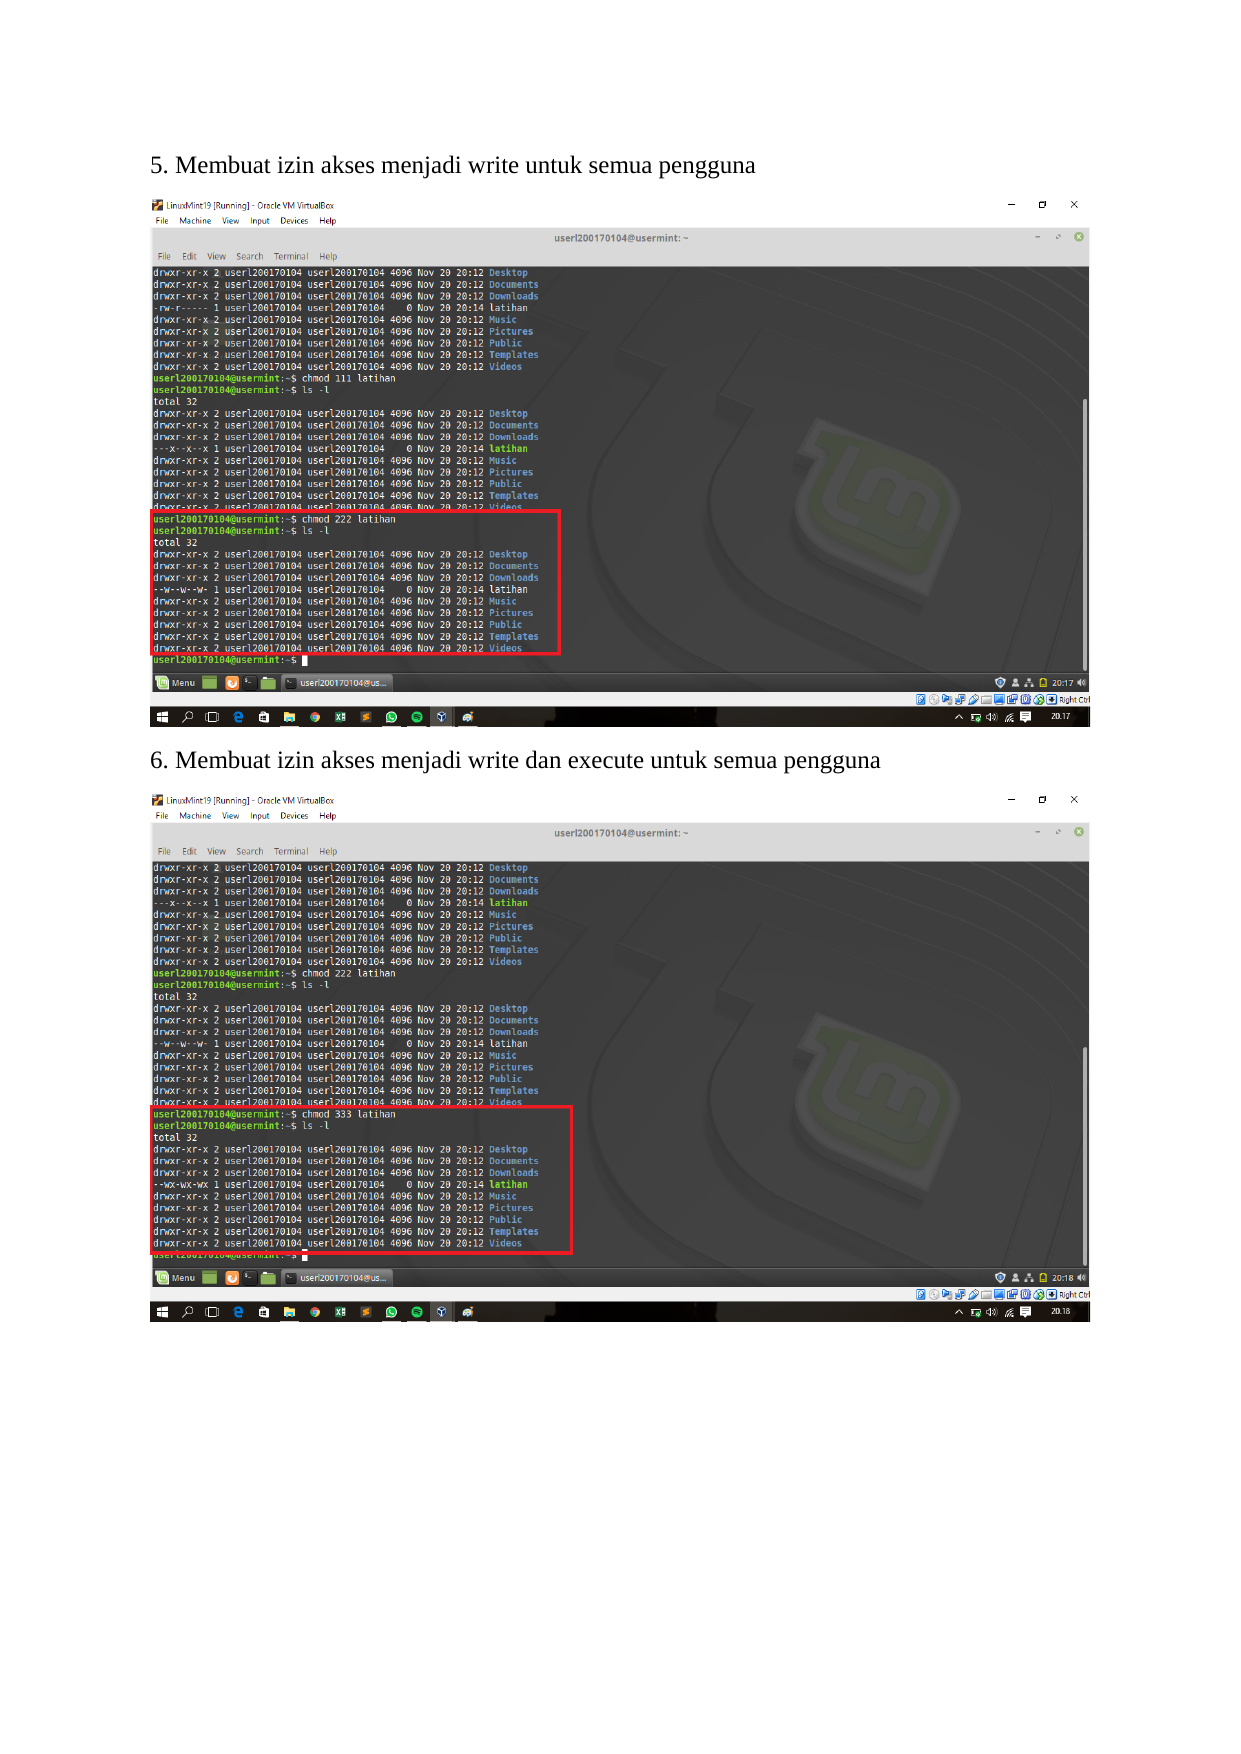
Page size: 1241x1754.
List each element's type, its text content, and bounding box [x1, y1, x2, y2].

picture [150, 792, 1091, 1322]
picture [150, 197, 1091, 727]
text 6. Membuat izin akses menjadi write dan execute untuk semua pengguna [150, 745, 1090, 774]
text 5. Membuat izin akses menjadi write untuk semua pengguna [150, 150, 1090, 179]
